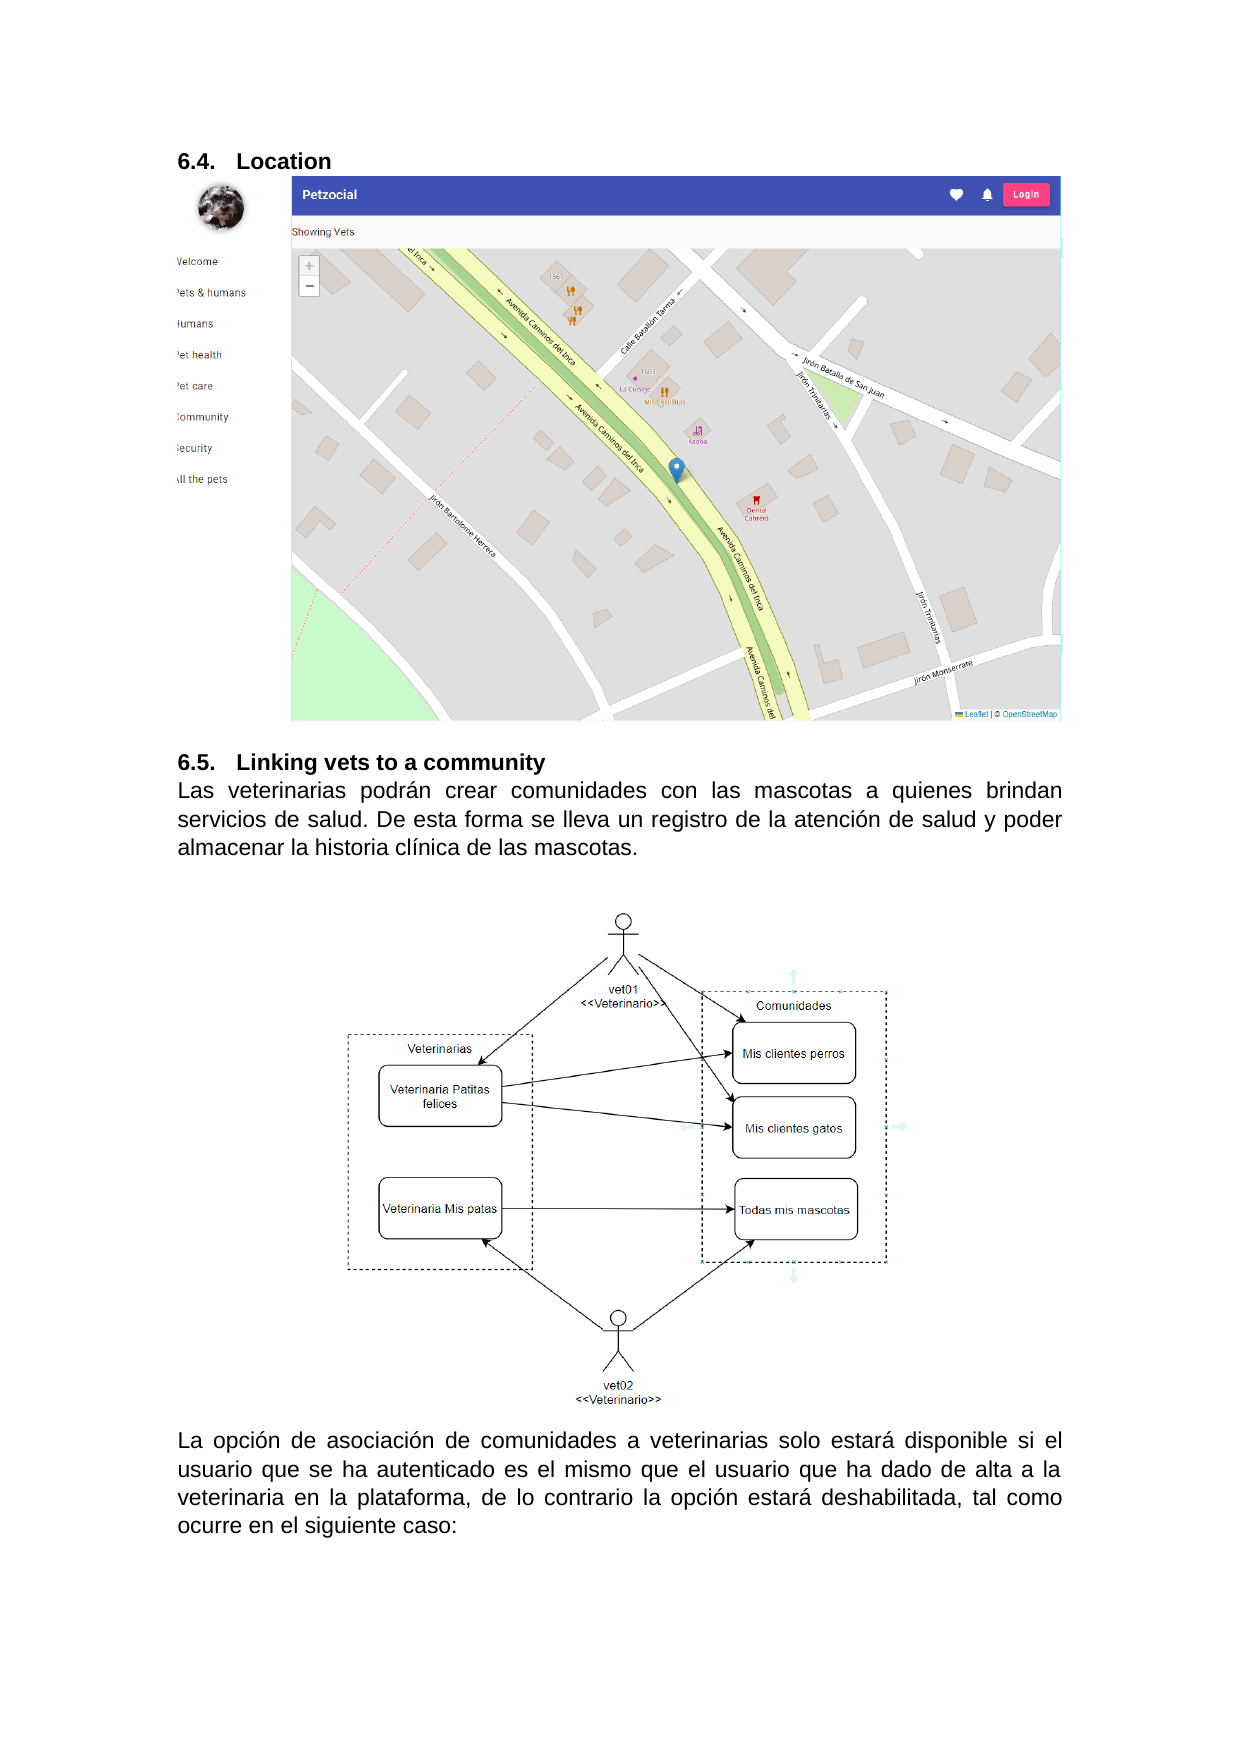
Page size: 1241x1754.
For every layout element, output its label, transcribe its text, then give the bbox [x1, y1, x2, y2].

text La opción de asociación de comunidades a veterinarias solo estará disponible si el usuario que se ha autenticado es el mismo que el usuario que ha dado de alta a la veterinaria en la plataforma, de lo contrario la opción estará deshabilitada, tal como ocurre en el siguiente caso: [177, 1427, 1063, 1539]
picture [325, 879, 915, 1409]
text Las veterinarias podrán crear comunidades con las mascotas a quienes brindan servicios de salud. De esta forma se lleva un registro de la atención de salud y poder almacenar la historia clínica de las mascotas. [177, 777, 1063, 860]
subtitle Location [177, 148, 1063, 174]
subtitle Linking vets to a community [177, 749, 1063, 775]
picture [177, 176, 1063, 722]
